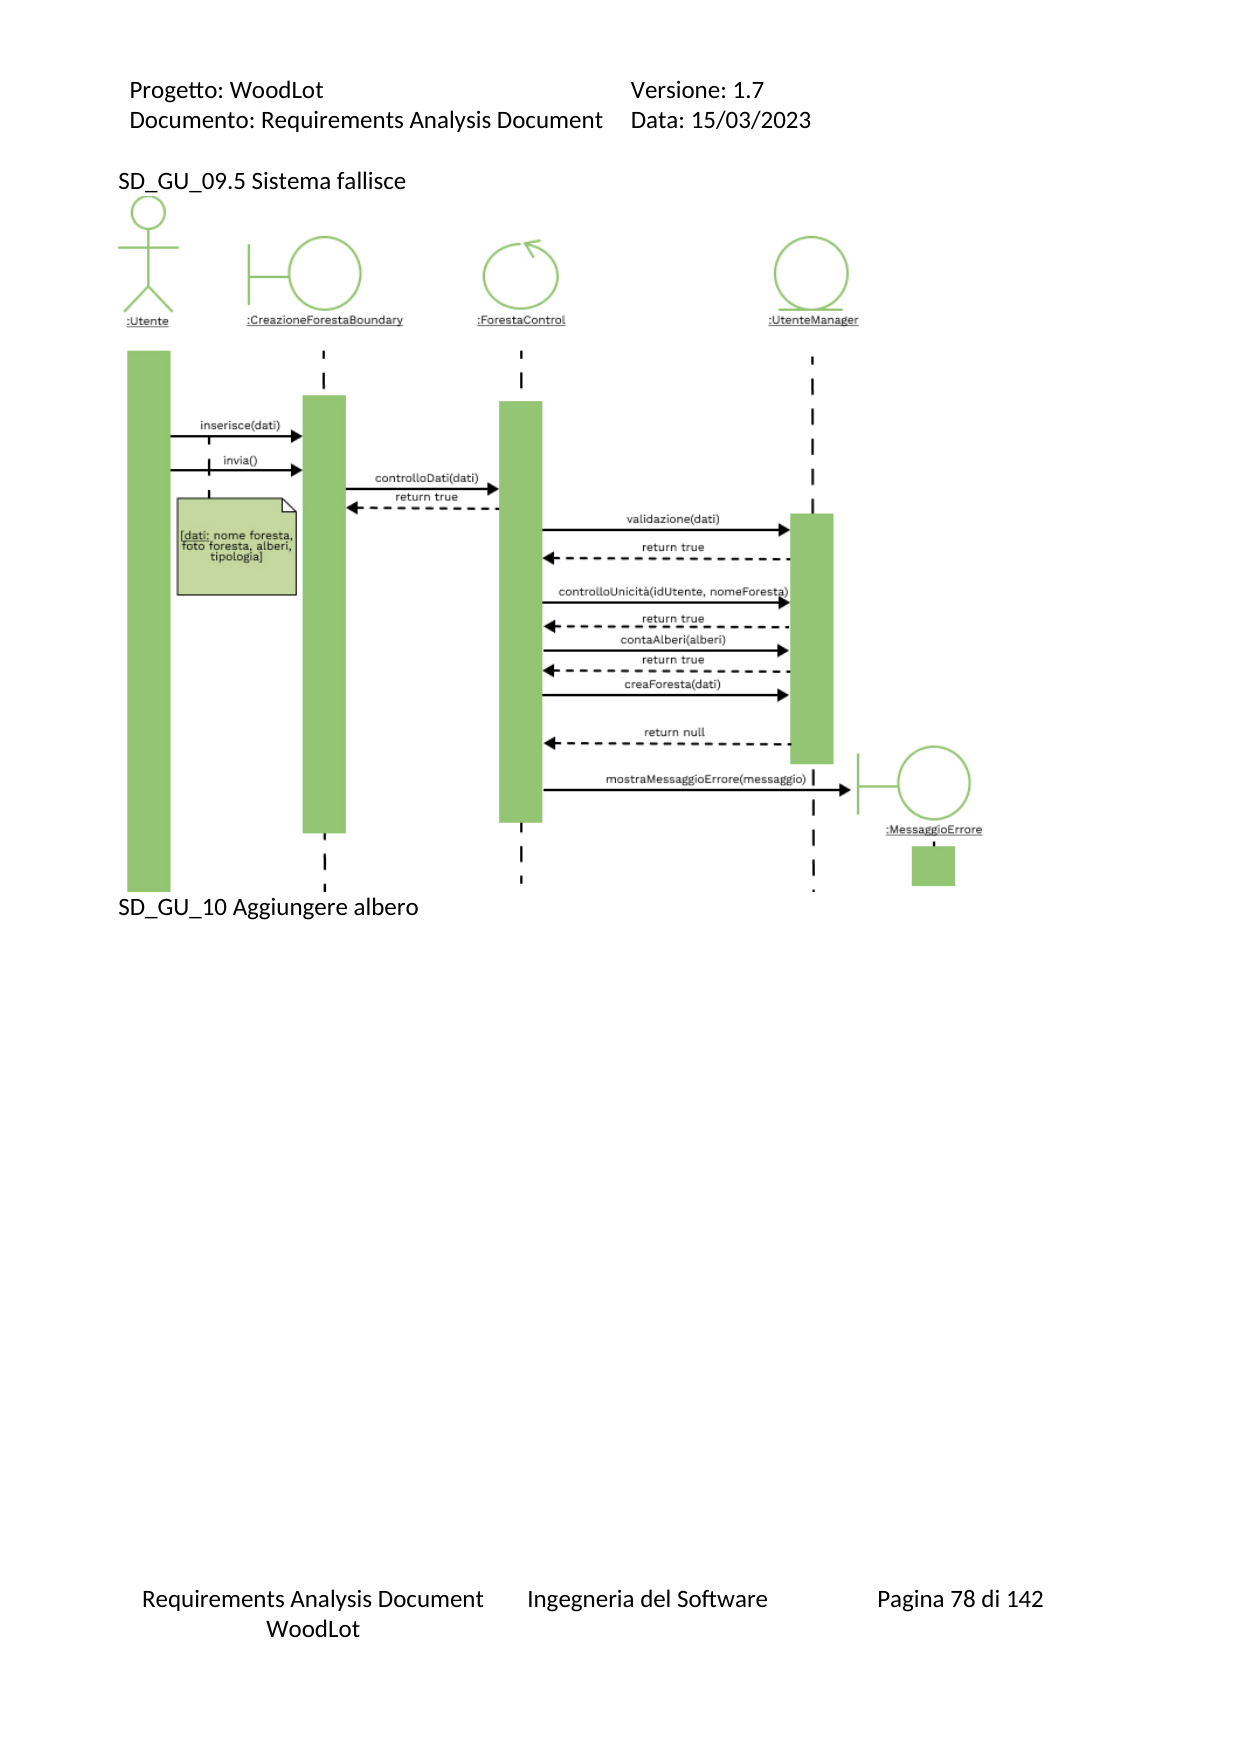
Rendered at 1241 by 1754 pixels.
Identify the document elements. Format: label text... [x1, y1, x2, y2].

text SD_GU_10 Aggiungere albero [118, 891, 1122, 922]
picture [118, 196, 1016, 892]
